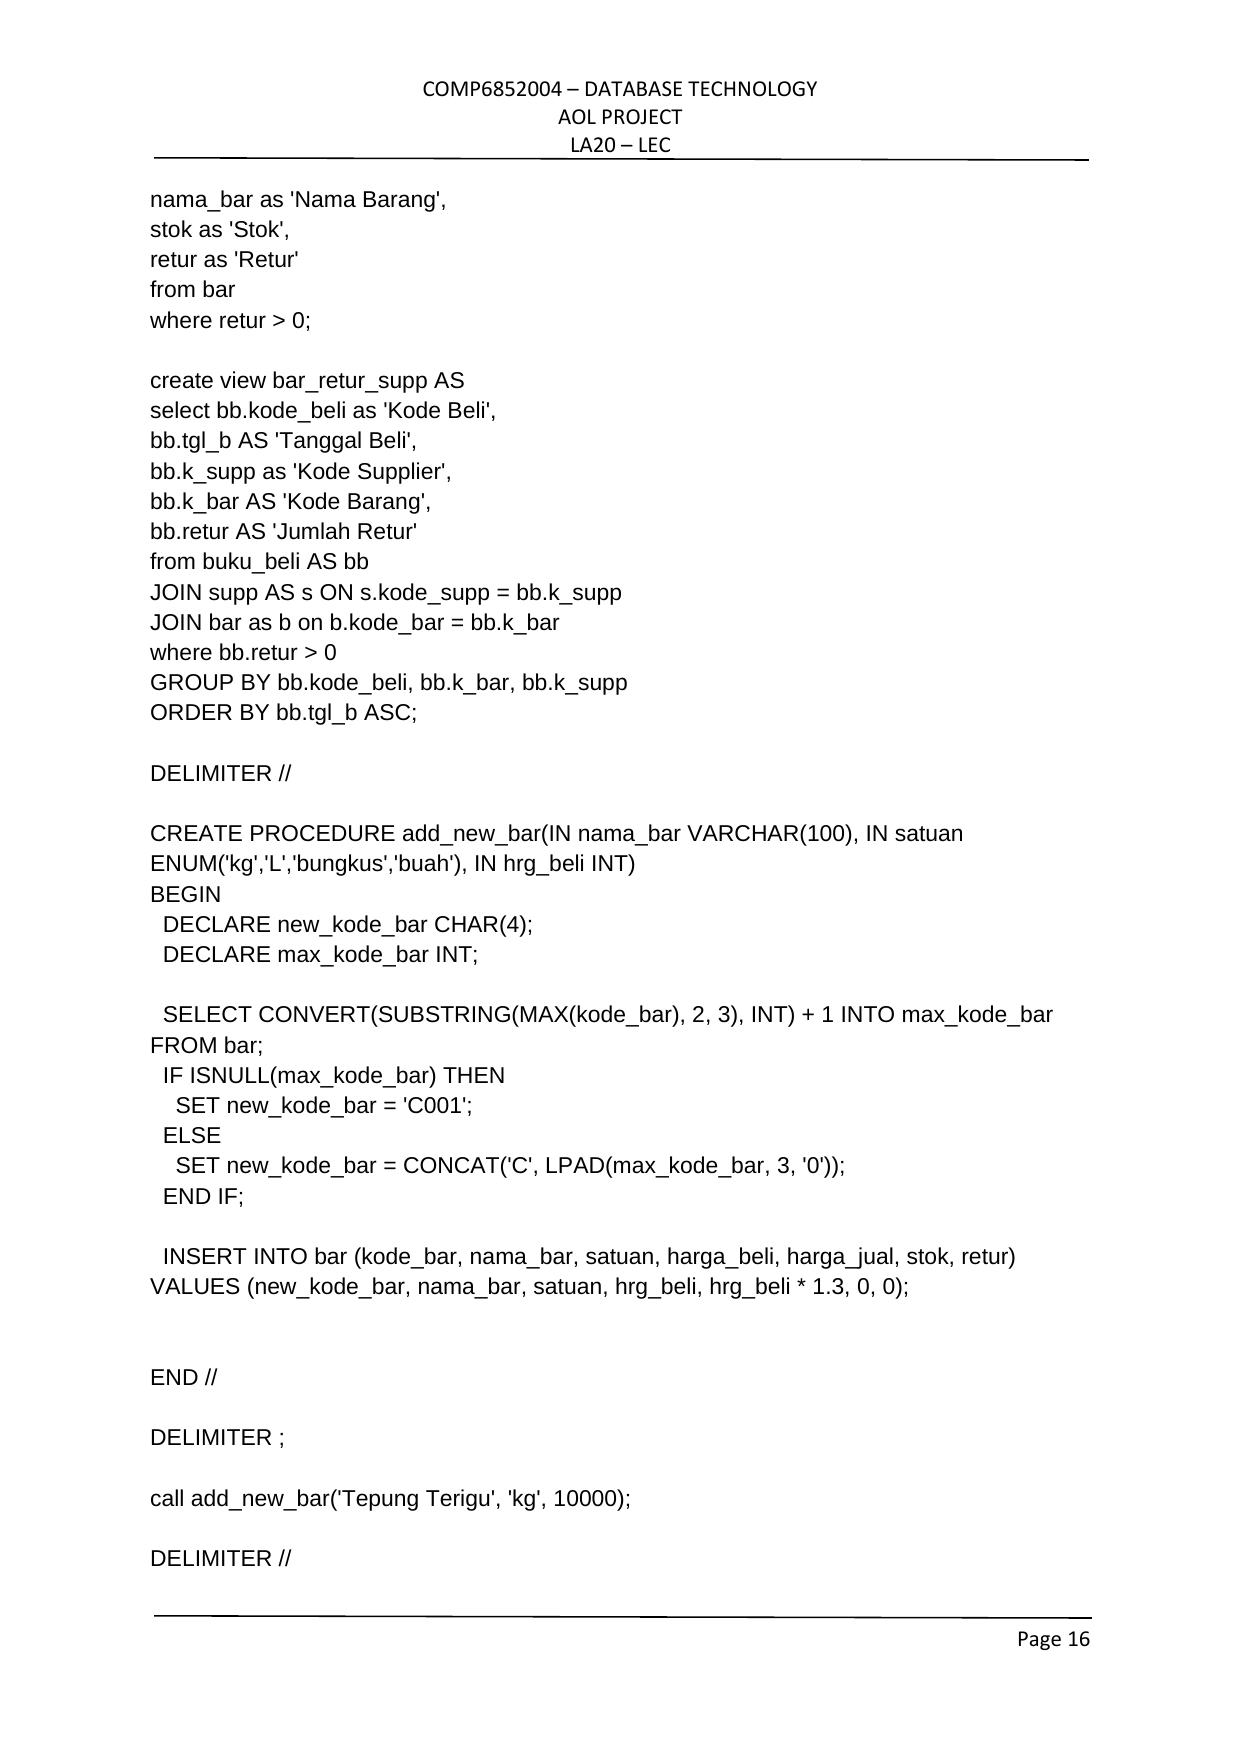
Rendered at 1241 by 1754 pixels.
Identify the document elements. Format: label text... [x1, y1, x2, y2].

text DELIMITER ; [150, 1424, 1090, 1451]
text from buku_beli AS bb [150, 548, 1090, 575]
text DECLARE new_kode_bar CHAR(4); [150, 911, 1090, 937]
text from bar [150, 276, 1090, 303]
text SELECT CONVERT(SUBSTRING(MAX(kode_bar), 2, 3), INT) + 1 INTO max_kode_bar FROM bar; [150, 1001, 1090, 1058]
text CREATE PROCEDURE add_new_bar(IN nama_bar VARCHAR(100), IN satuan ENUM('kg','L','bungkus','buah'), IN hrg_beli INT) [150, 820, 1090, 877]
text nama_bar as 'Nama Barang', [150, 186, 1090, 212]
text IF ISNULL(max_kode_bar) THEN [150, 1062, 1090, 1088]
text where retur > 0; [150, 307, 1090, 333]
text bb.retur AS 'Jumlah Retur' [150, 518, 1090, 544]
text retur as 'Retur' [150, 246, 1090, 273]
text END // [150, 1364, 1090, 1390]
text DELIMITER // [150, 760, 1090, 786]
text GROUP BY bb.kode_beli, bb.k_bar, bb.k_supp [150, 669, 1090, 696]
text JOIN bar as b on b.kode_bar = bb.k_bar [150, 609, 1090, 635]
text BEGIN [150, 881, 1090, 907]
text END IF; [150, 1183, 1090, 1209]
text ORDER BY bb.tgl_b ASC; [150, 699, 1090, 726]
text DELIMITER // [150, 1545, 1090, 1572]
text where bb.retur > 0 [150, 639, 1090, 665]
text ELSE [150, 1122, 1090, 1149]
text call add_new_bar('Tepung Terigu', 'kg', 10000); [150, 1485, 1090, 1511]
text JOIN supp AS s ON s.kode_supp = bb.k_supp [150, 578, 1090, 605]
text DECLARE max_kode_bar INT; [150, 941, 1090, 967]
text bb.k_bar AS 'Kode Barang', [150, 488, 1090, 514]
text create view bar_retur_supp AS [150, 367, 1090, 393]
text stok as 'Stok', [150, 216, 1090, 242]
text select bb.kode_beli as 'Kode Beli', [150, 397, 1090, 424]
text SET new_kode_bar = CONCAT('C', LPAD(max_kode_bar, 3, '0')); [150, 1152, 1090, 1179]
text bb.tgl_b AS 'Tanggal Beli', [150, 427, 1090, 454]
text INSERT INTO bar (kode_bar, nama_bar, satuan, harga_beli, harga_jual, stok, retur) VALUES (new_kode_bar, nama_bar, satuan, hrg_beli, hrg_beli * 1.3, 0, 0); [150, 1243, 1090, 1300]
text SET new_kode_bar = 'C001'; [150, 1092, 1090, 1118]
text bb.k_supp as 'Kode Supplier', [150, 458, 1090, 484]
